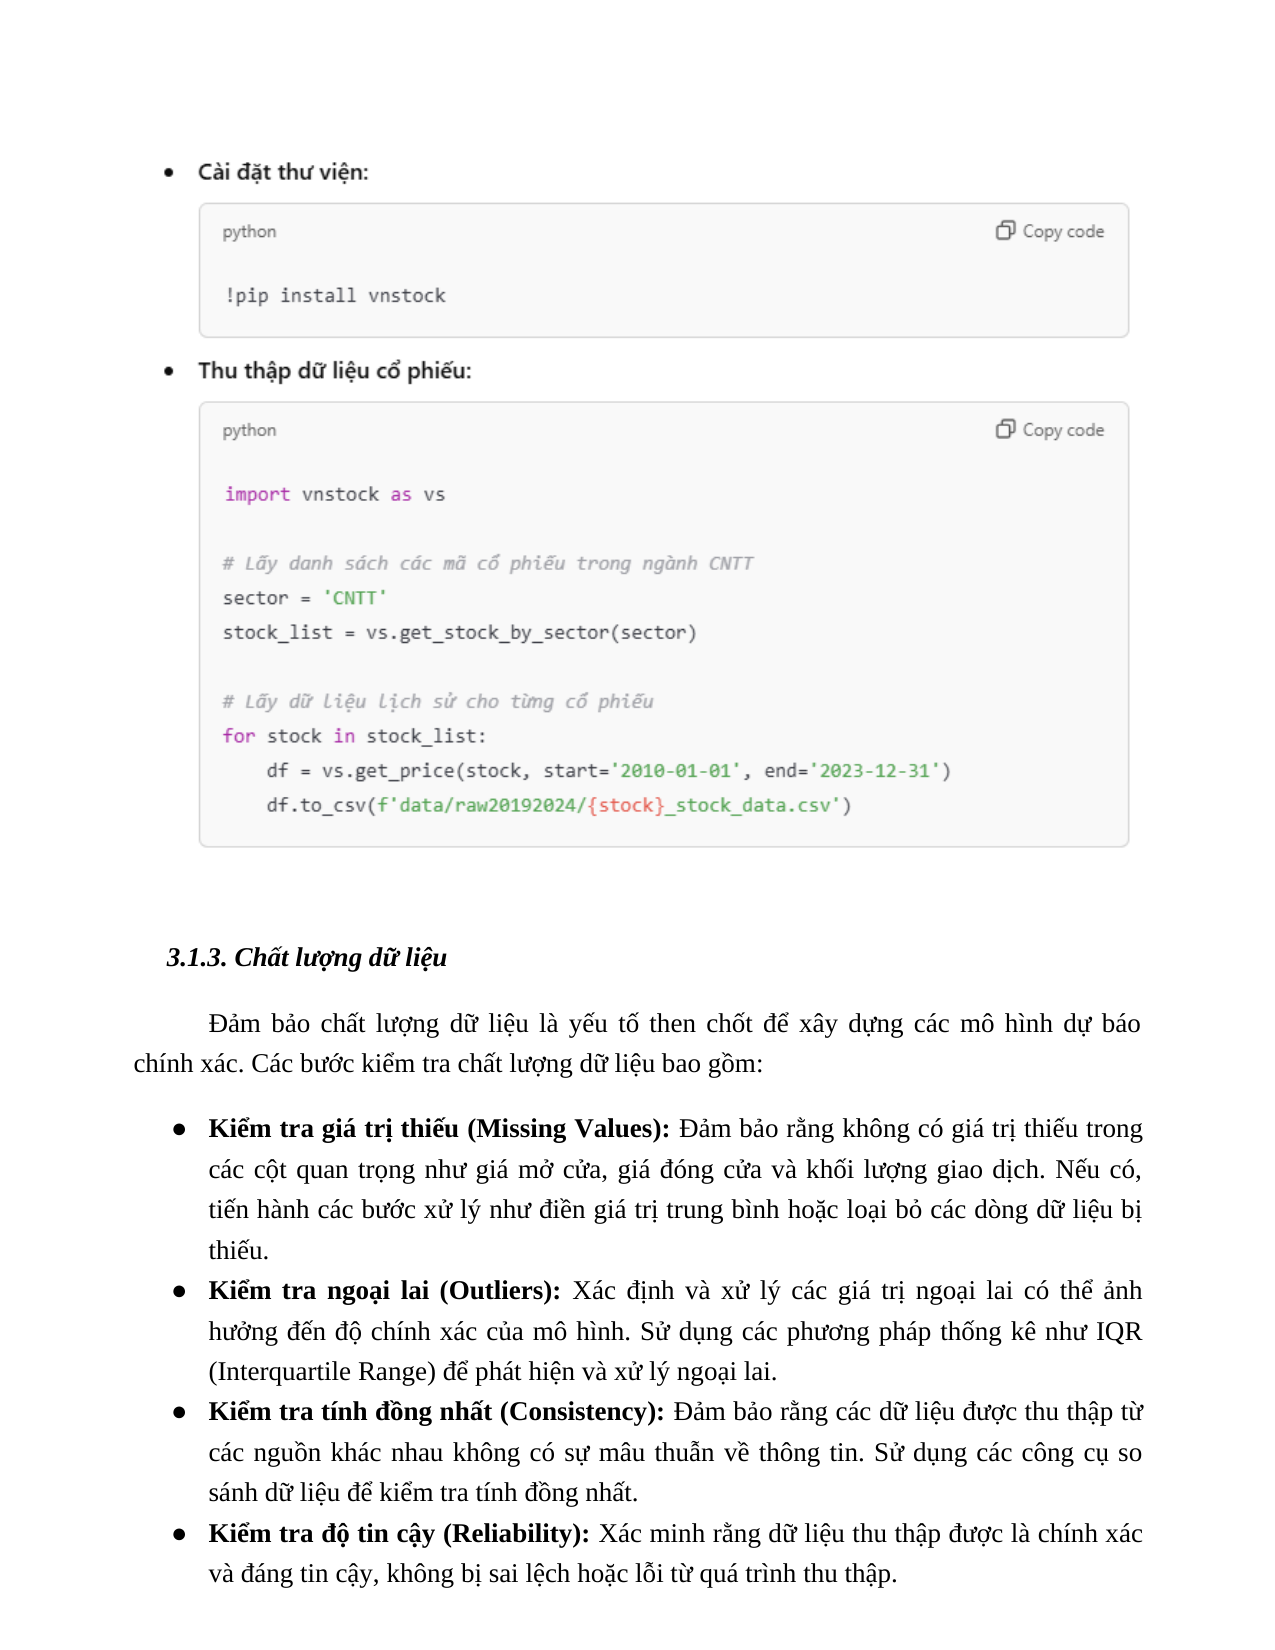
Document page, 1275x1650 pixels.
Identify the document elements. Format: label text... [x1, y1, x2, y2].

picture [133, 141, 1144, 855]
list Kiểm tra độ tin cậy (Reliability): Xác minh rằng dữ liệu thu thập được là chính xác và đáng tin cậy, không bị sai lệch hoặc lỗi từ quá trình thu thập. [171, 1517, 1144, 1588]
text Đảm bảo chất lượng dữ liệu là yếu tố then chốt để xây dựng các mô hình dự báo chính xác. Các bước kiểm tra chất lượng dữ liệu bao gồm: [133, 1007, 1144, 1078]
list Kiểm tra ngoại lai (Outliers): Xác định và xử lý các giá trị ngoại lai có thể ảnh hưởng đến độ chính xác của mô hình. Sử dụng các phương pháp thống kê như IQR (Interquartile Range) để phát hiện và xử lý ngoại lai. [171, 1274, 1144, 1386]
list Kiểm tra giá trị thiếu (Missing Values): Đảm bảo rằng không có giá trị thiếu trong các cột quan trọng như giá mở cửa, giá đóng cửa và khối lượng giao dịch. Nếu có, tiến hành các bước xử lý như điền giá trị trung bình hoặc loại bỏ các dòng dữ liệu bị thiếu. [171, 1113, 1144, 1265]
list Kiểm tra tính đồng nhất (Consistency): Đảm bảo rằng các dữ liệu được thu thập từ các nguồn khác nhau không có sự mâu thuẫn về thông tin. Sử dụng các công cụ so sánh dữ liệu để kiểm tra tính đồng nhất. [171, 1396, 1144, 1507]
subtitle 3.1.3. Chất lượng dữ liệu [150, 941, 1144, 972]
